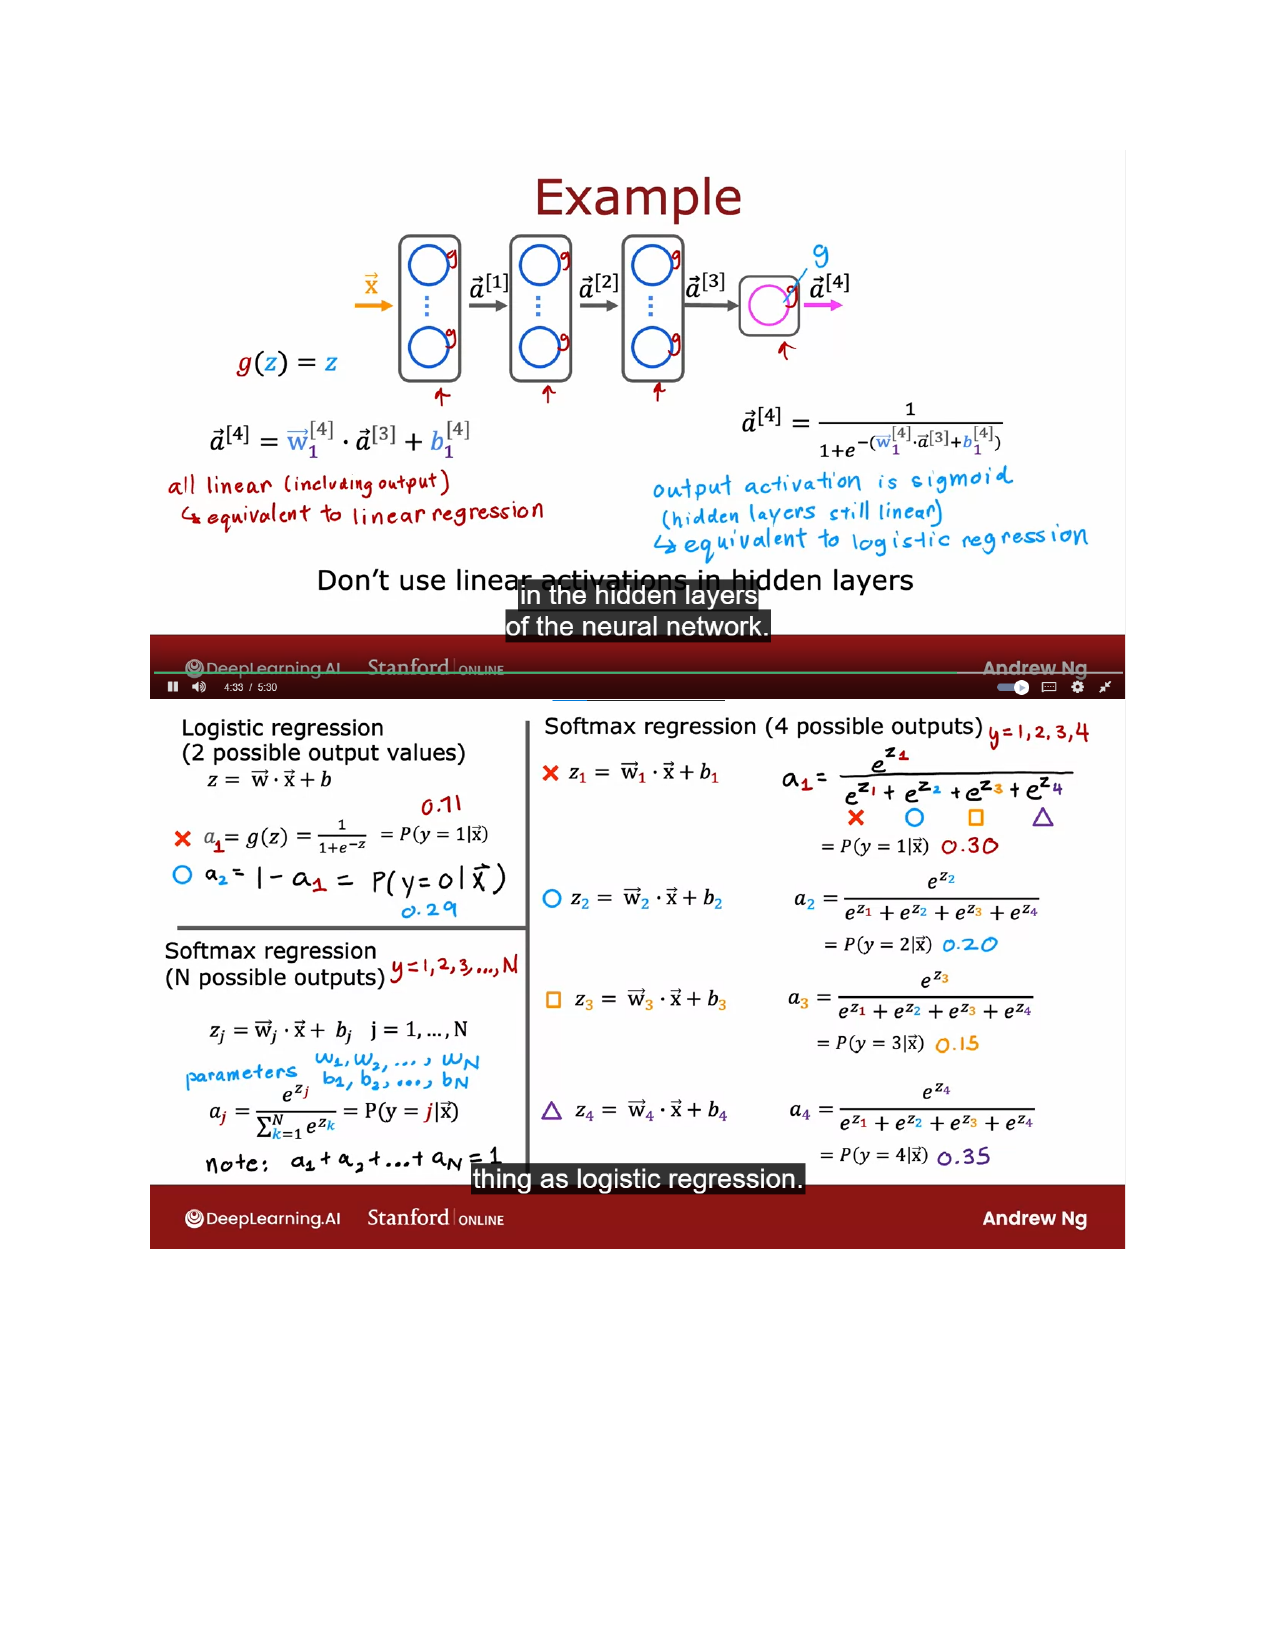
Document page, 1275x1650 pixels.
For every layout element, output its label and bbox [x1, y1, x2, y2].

picture [150, 150, 1125, 699]
picture [150, 700, 1125, 1249]
